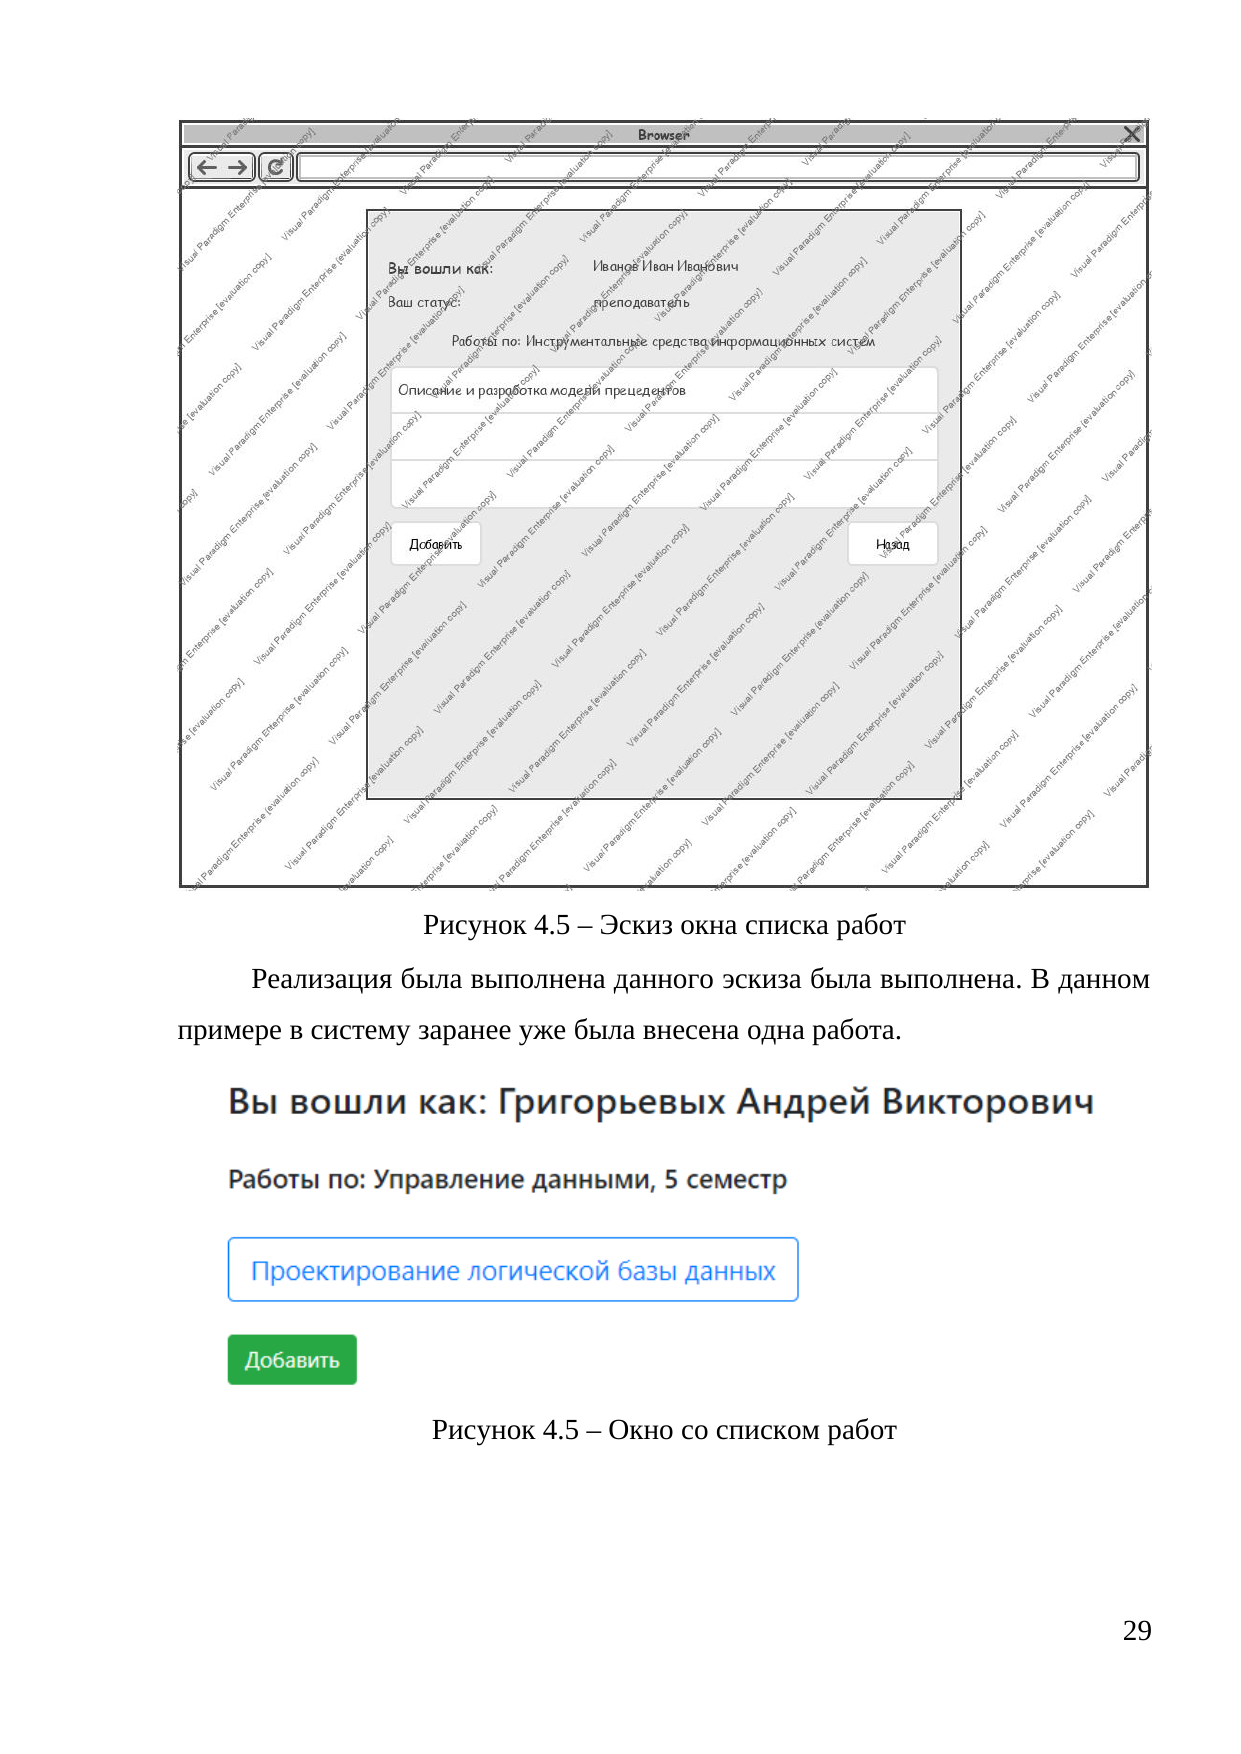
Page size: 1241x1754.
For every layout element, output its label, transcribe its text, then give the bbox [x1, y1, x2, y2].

picture [177, 118, 1152, 891]
text Реализация была выполнена данного эскиза была выполнена. В данном примере в систему заранее уже была внесена одна работа. [177, 962, 1152, 1046]
picture [213, 1062, 1116, 1396]
text Рисунок 4.5 – Эскиз окна списка работ [177, 907, 1152, 941]
text Рисунок 4.5 – Окно со списком работ [177, 1412, 1152, 1446]
